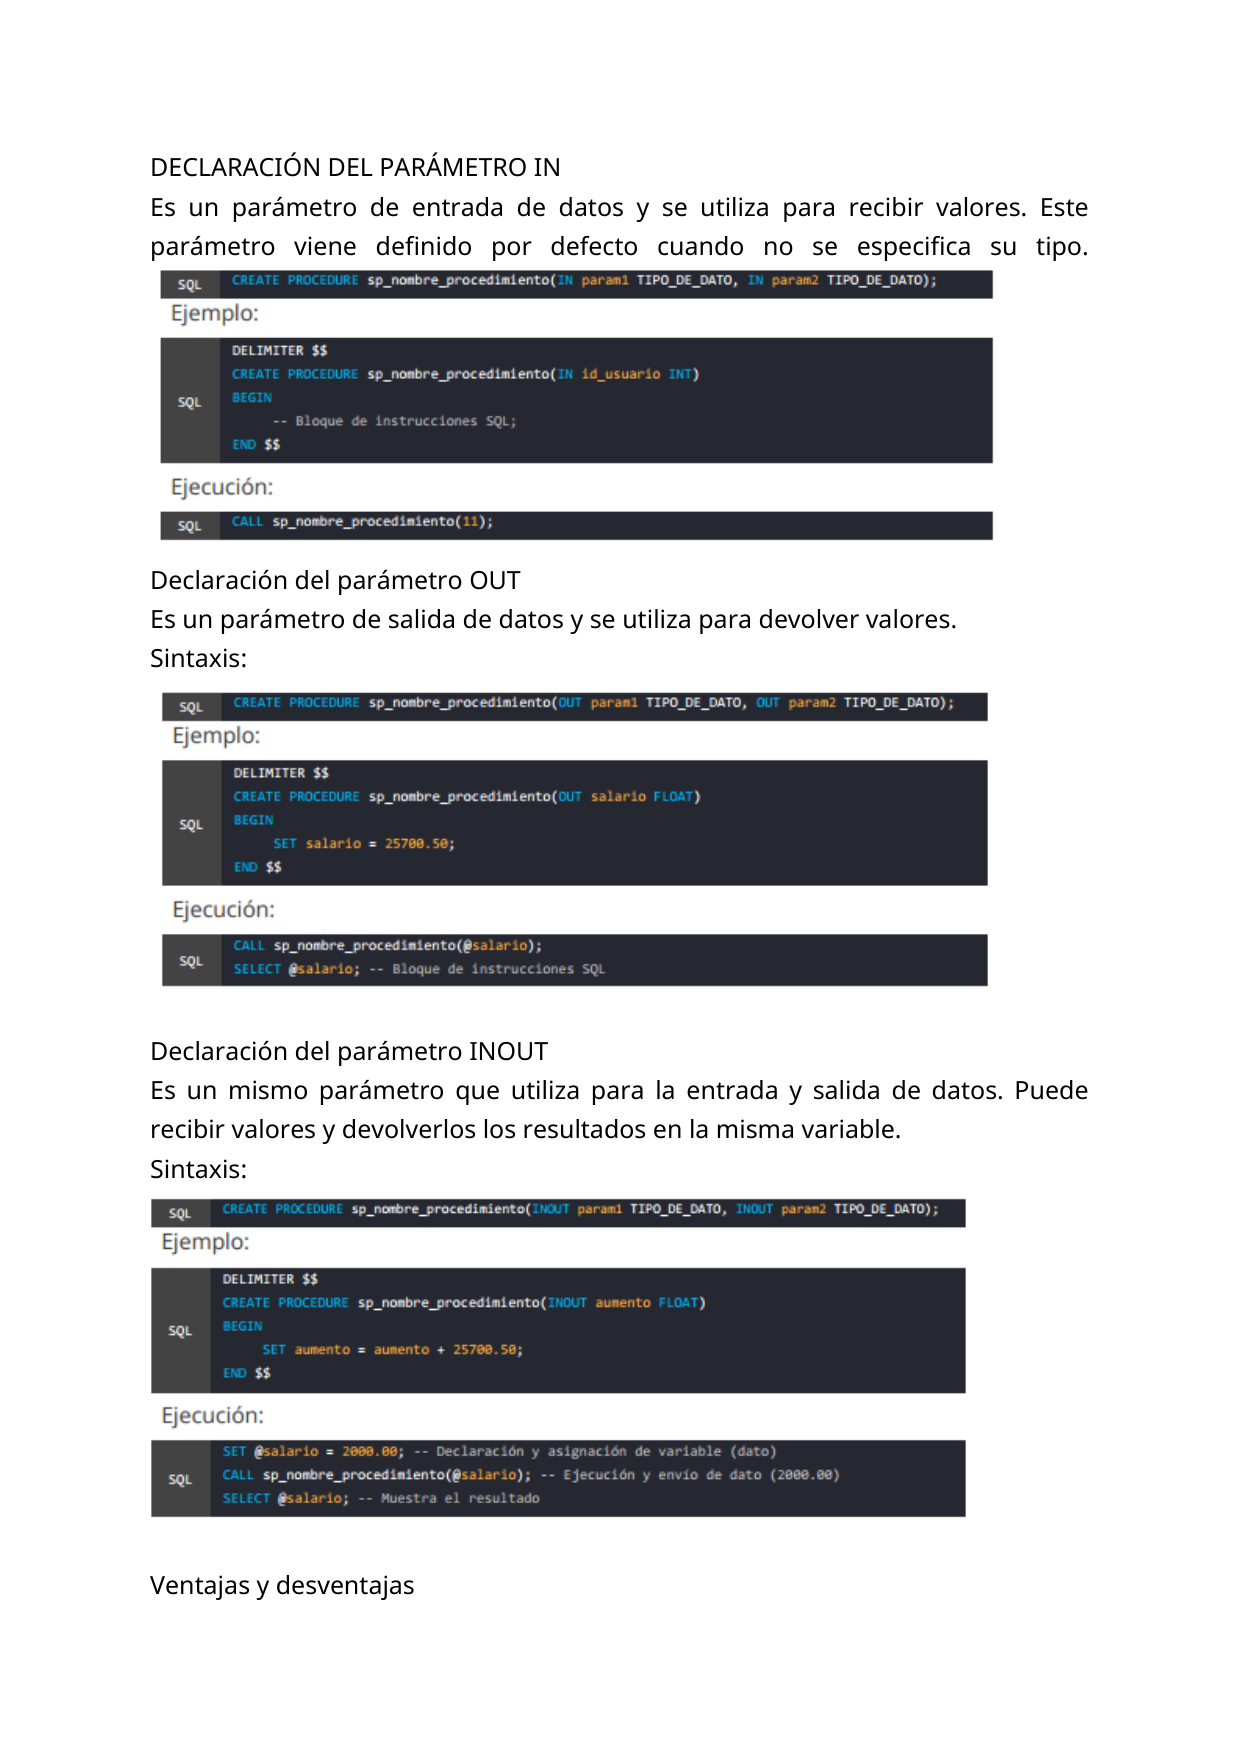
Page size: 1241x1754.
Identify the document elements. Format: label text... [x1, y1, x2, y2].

text Sintaxis: [150, 1151, 1090, 1185]
text Declaración del parámetro INOUT [150, 1034, 1090, 1068]
picture [150, 1190, 966, 1525]
picture [150, 266, 1015, 559]
picture [150, 679, 988, 991]
text Sintaxis: [150, 641, 1090, 675]
text DECLARACIÓN DEL PARÁMETRO IN [150, 150, 1090, 184]
text Declaración del parámetro OUT [150, 562, 1090, 596]
text Es un parámetro de salida de datos y se utiliza para devolver valores. [150, 601, 1090, 636]
text Ventajas y desventajas [150, 1568, 1090, 1602]
text Es un mismo parámetro que utiliza para la entrada y salida de datos. Puede recibir valores y devolverlos los resultados en la misma variable. [150, 1073, 1090, 1146]
